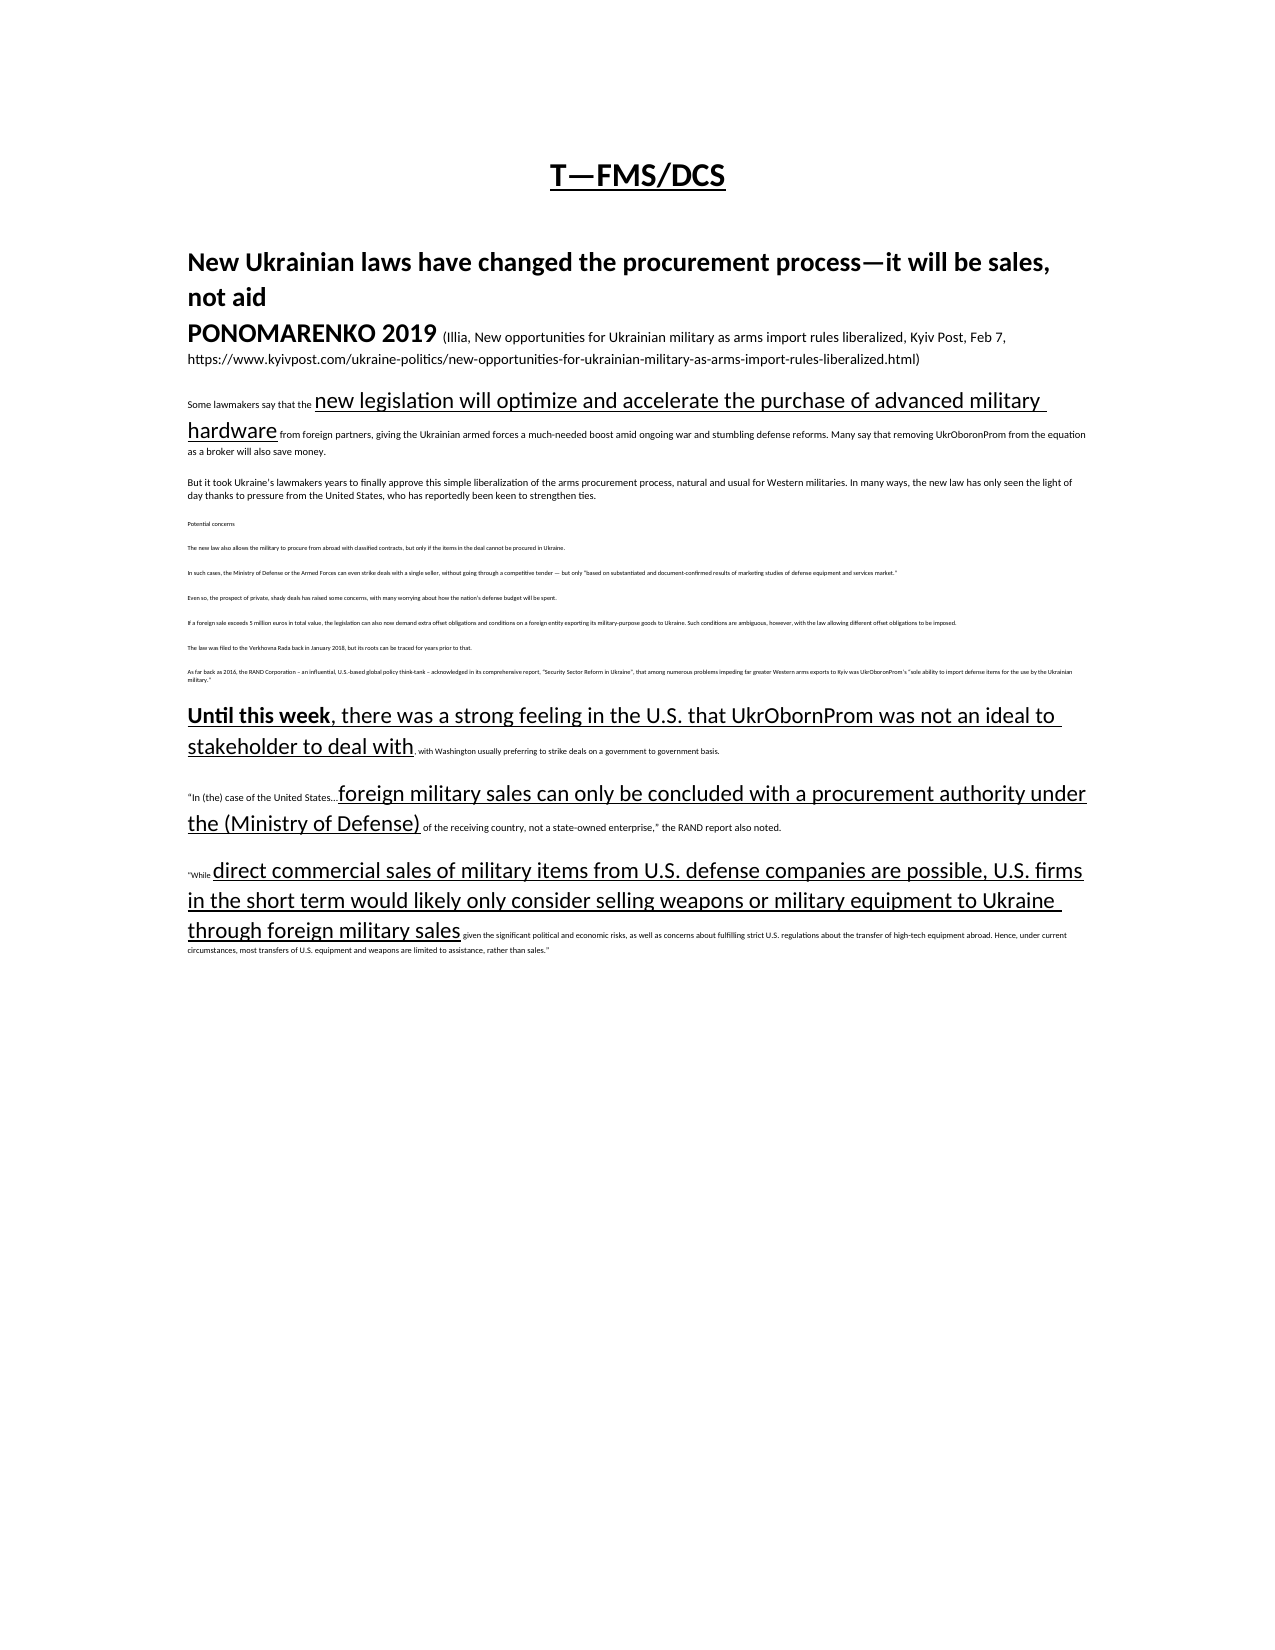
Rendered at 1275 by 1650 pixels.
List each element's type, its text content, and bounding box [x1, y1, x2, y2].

text PONOMARENKO 2019 (Illia, New opportunities for Ukrainian military as arms import rules liberalized, Kyiv Post, Feb 7, https://www.kyivpost.com/ukraine-politics/new-opportunities-for-ukrainian-military-as-arms-import-rules-liberalized.html) [187, 316, 1087, 368]
text Some lawmakers say that the new legislation will optimize and accelerate the purchase of advanced military hardware from foreign partners, giving the Ukrainian armed forces a much-needed boost amid ongoing war and stumbling defense reforms. Many say that removing UkrOboronProm from the equation as a broker will also save money. [187, 386, 1087, 458]
subtitle New Ukrainian laws have changed the procurement process—it will be sales, not aid [187, 245, 1087, 314]
text “In (the) case of the United States…foreign military sales can only be concluded with a procurement authority under the (Ministry of Defense) of the receiving country, not a state-owned enterprise,” the RAND report also noted. [187, 779, 1087, 837]
text “While direct commercial sales of military items from U.S. defense companies are possible, U.S. firms in the short term would likely only consider selling weapons or military equipment to Ukraine through foreign military sales given the significant political and economic risks, as well as concerns about fulfilling strict U.S. regulations about the transfer of high-tech equipment abroad. Hence, under current circumstances, most transfers of U.S. equipment and weapons are limited to assistance, rather than sales.” [187, 856, 1087, 955]
text But it took Ukraine’s lawmakers years to finally approve this simple liberalization of the arms procurement process, natural and usual for Western militaries. In many ways, the new law has only seen the light of day thanks to pressure from the United States, who has reportedly been keen to strengthen ties. [187, 476, 1087, 502]
text Until this week, there was a strong feeling in the U.S. that UkrObornProm was not an ideal to stakeholder to deal with, with Washington usually preferring to strike deals on a government to government basis. [187, 702, 1087, 760]
subtitle T—FMS/DCS [187, 154, 1087, 195]
